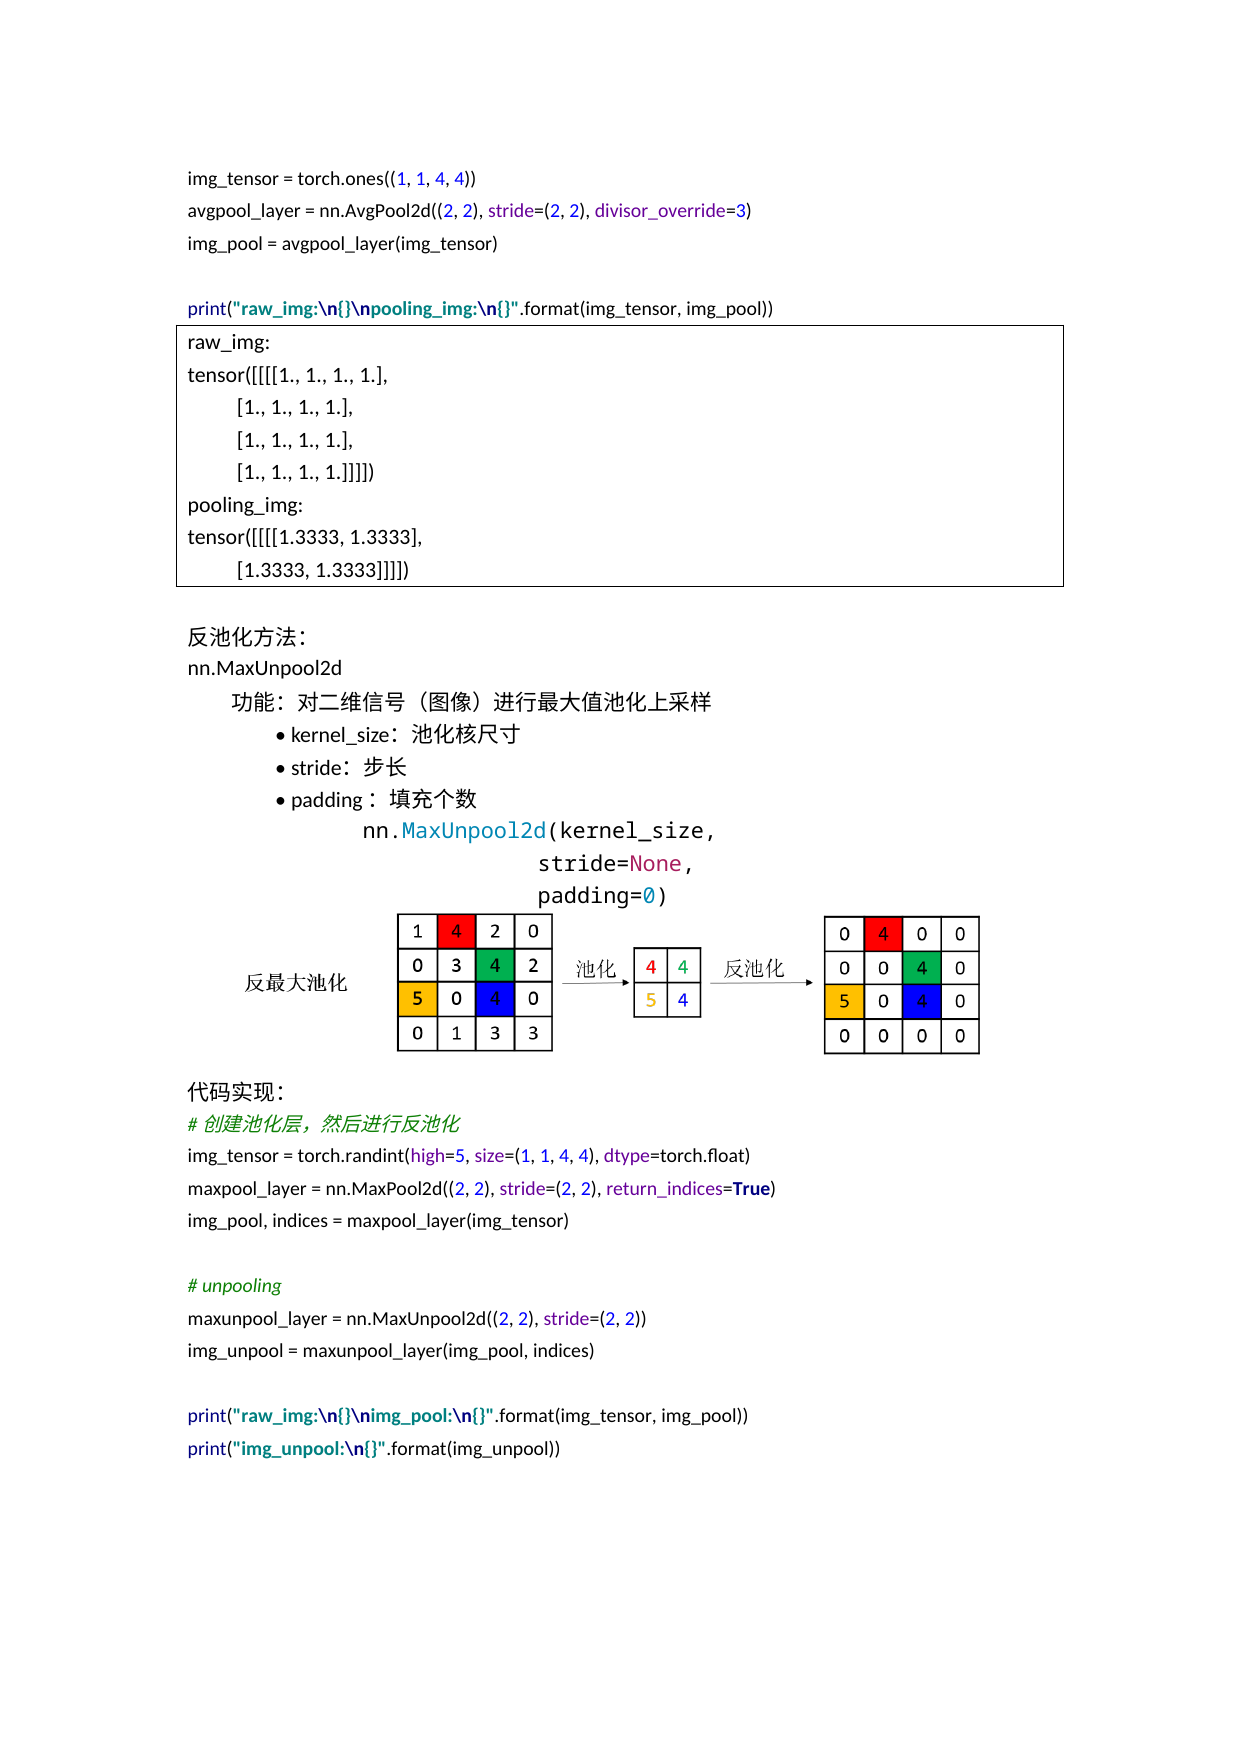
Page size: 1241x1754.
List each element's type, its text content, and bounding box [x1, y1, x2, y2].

text 功能：对二维信号（图像）进行最大值池化上采样 [187, 684, 1053, 717]
text nn.MaxUnpool2d [187, 652, 1053, 684]
text 代码实现： [187, 1074, 1053, 1107]
text img_tensor = torch.ones((1, 1, 4, 4)) avgpool_layer = nn.AvgPool2d((2, 2), stride=(2, 2), divisor_override=3) img_pool = avgpool_layer(img_tensor) print("raw_img:\n{}\npooling_img:\n{}".format(img_tensor, img_pool)) [187, 162, 1053, 324]
text # 创建池化层，然后进行反池化 [187, 1107, 1053, 1139]
text 反池化方法： [187, 619, 1053, 652]
text img_tensor = torch.randint(high=5, size=(1, 1, 4, 4), dtype=torch.float) maxpool_layer = nn.MaxPool2d((2, 2), stride=(2, 2), return_indices=True) img_pool, indices = maxpool_layer(img_tensor) # unpooling maxunpool_layer = nn.MaxUnpool2d((2, 2), stride=(2, 2)) img_unpool = maxunpool_layer(img_pool, indices) print("raw_img:\n{}\nimg_pool:\n{}".format(img_tensor, img_pool)) print("img_unpool:\n{}".format(img_unpool)) [187, 1139, 1053, 1464]
text nn.MaxUnpool2d(kernel_size, stride=None, padding=0) [319, 814, 1053, 912]
text • kernel_size：池化核尺寸 • stride：步长 • padding ：填充个数 [231, 717, 1053, 814]
picture [231, 911, 1004, 1057]
table_header raw_img: tensor([[[[1., 1., 1., 1.], [1., 1., 1., 1.], [1., 1., 1., 1.], [1., 1., 1., 1.]]]]) pooling_img: tensor([[[[1.3333, 1.3333], [1.3333, 1.3333]]]]) [177, 326, 1063, 586]
